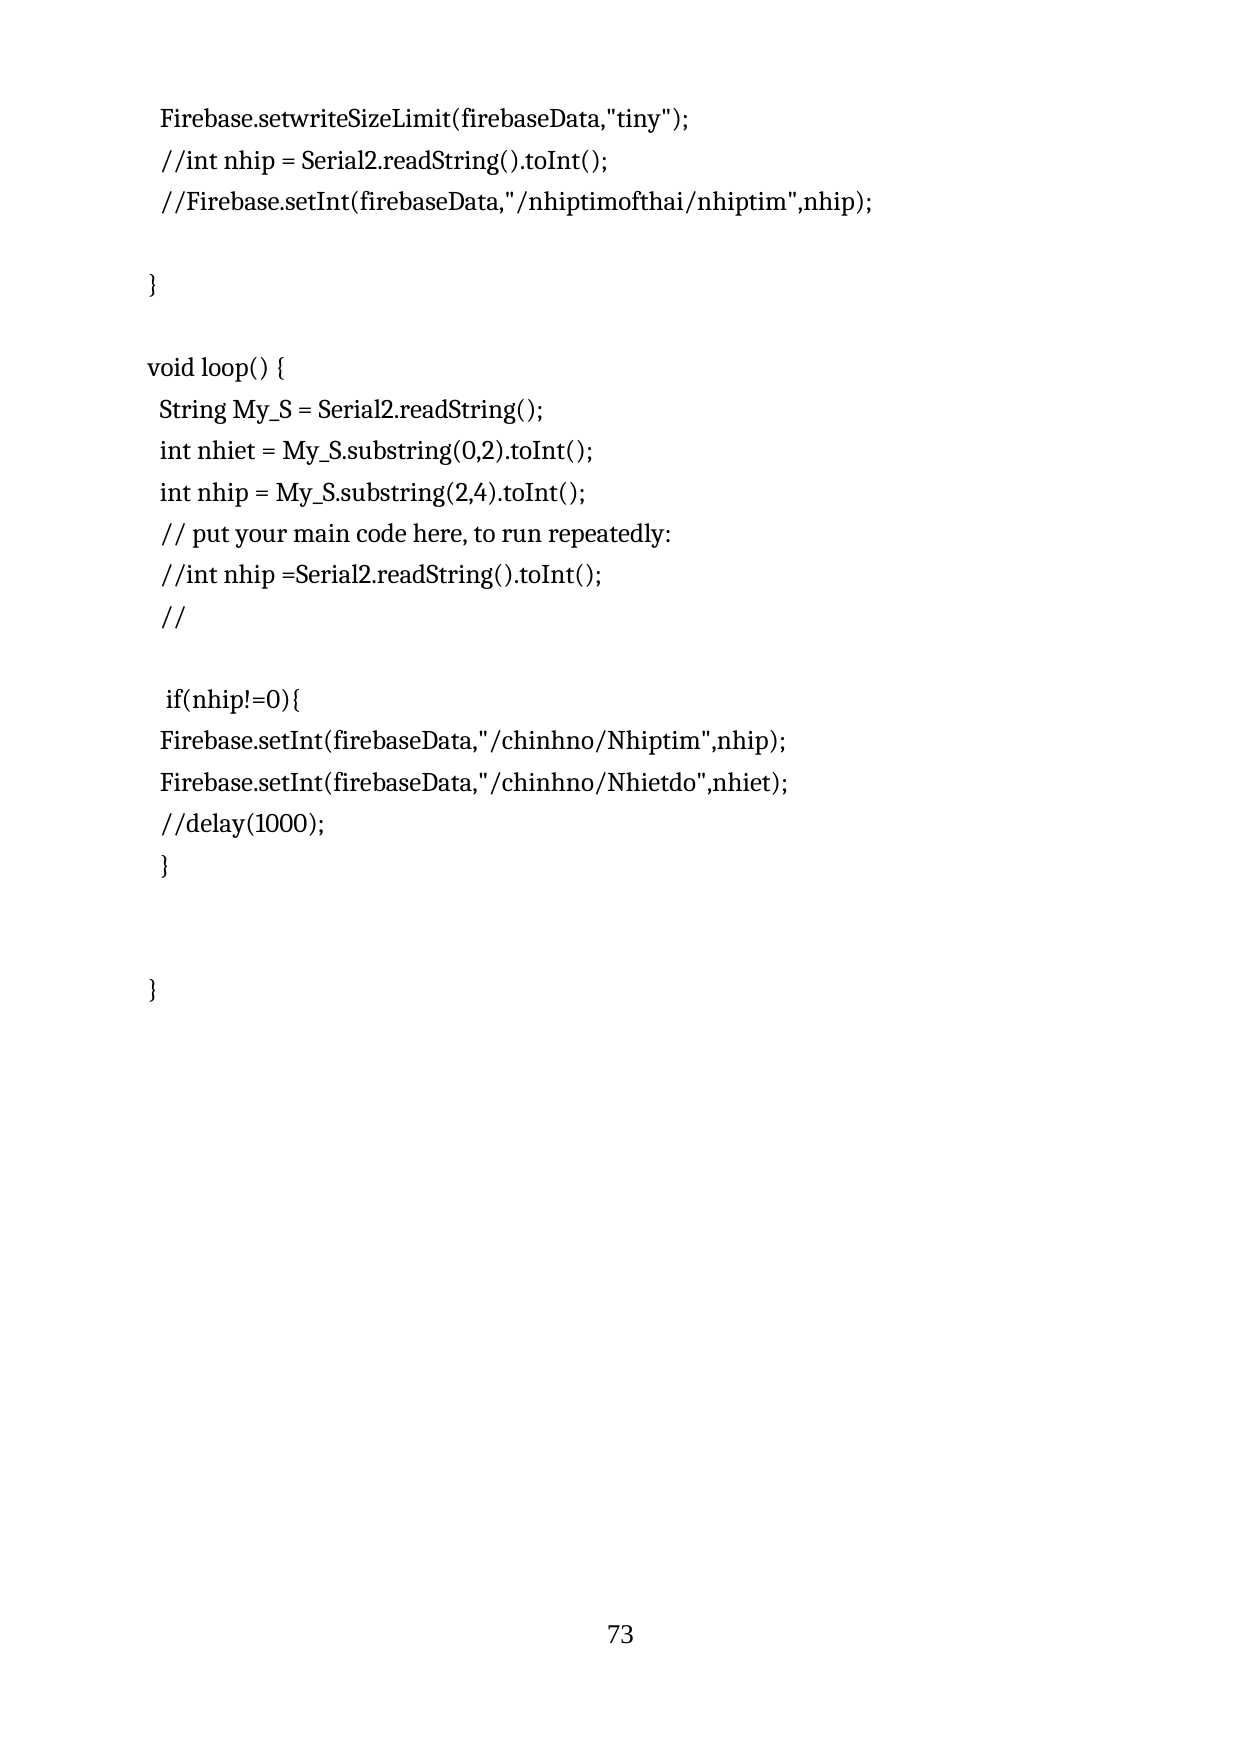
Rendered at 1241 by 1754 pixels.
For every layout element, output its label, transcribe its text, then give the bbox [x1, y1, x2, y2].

text //int nhip = Serial2.readString().toInt(); [148, 145, 1092, 176]
text } [148, 974, 1092, 1005]
text } [148, 850, 1092, 881]
text //Firebase.setInt(firebaseData,"/nhiptimofthai/nhiptim",nhip); [148, 186, 1092, 217]
text int nhip = My_S.substring(2,4).toInt(); [148, 477, 1092, 508]
text } [148, 269, 1092, 300]
text // [148, 601, 1092, 632]
text Firebase.setInt(firebaseData,"/chinhno/Nhiptim",nhip); [148, 725, 1092, 756]
text //int nhip =Serial2.readString().toInt(); [148, 559, 1092, 591]
text Firebase.setInt(firebaseData,"/chinhno/Nhietdo",nhiet); [148, 767, 1092, 798]
text //delay(1000); [148, 808, 1092, 839]
text String My_S = Serial2.readString(); [148, 394, 1092, 425]
text Firebase.setwriteSizeLimit(firebaseData,"tiny"); [148, 103, 1092, 134]
text int nhiet = My_S.substring(0,2).toInt(); [148, 435, 1092, 466]
text if(nhip!=0){ [148, 684, 1092, 715]
text void loop() { [148, 352, 1092, 383]
text // put your main code here, to run repeatedly: [148, 518, 1092, 549]
